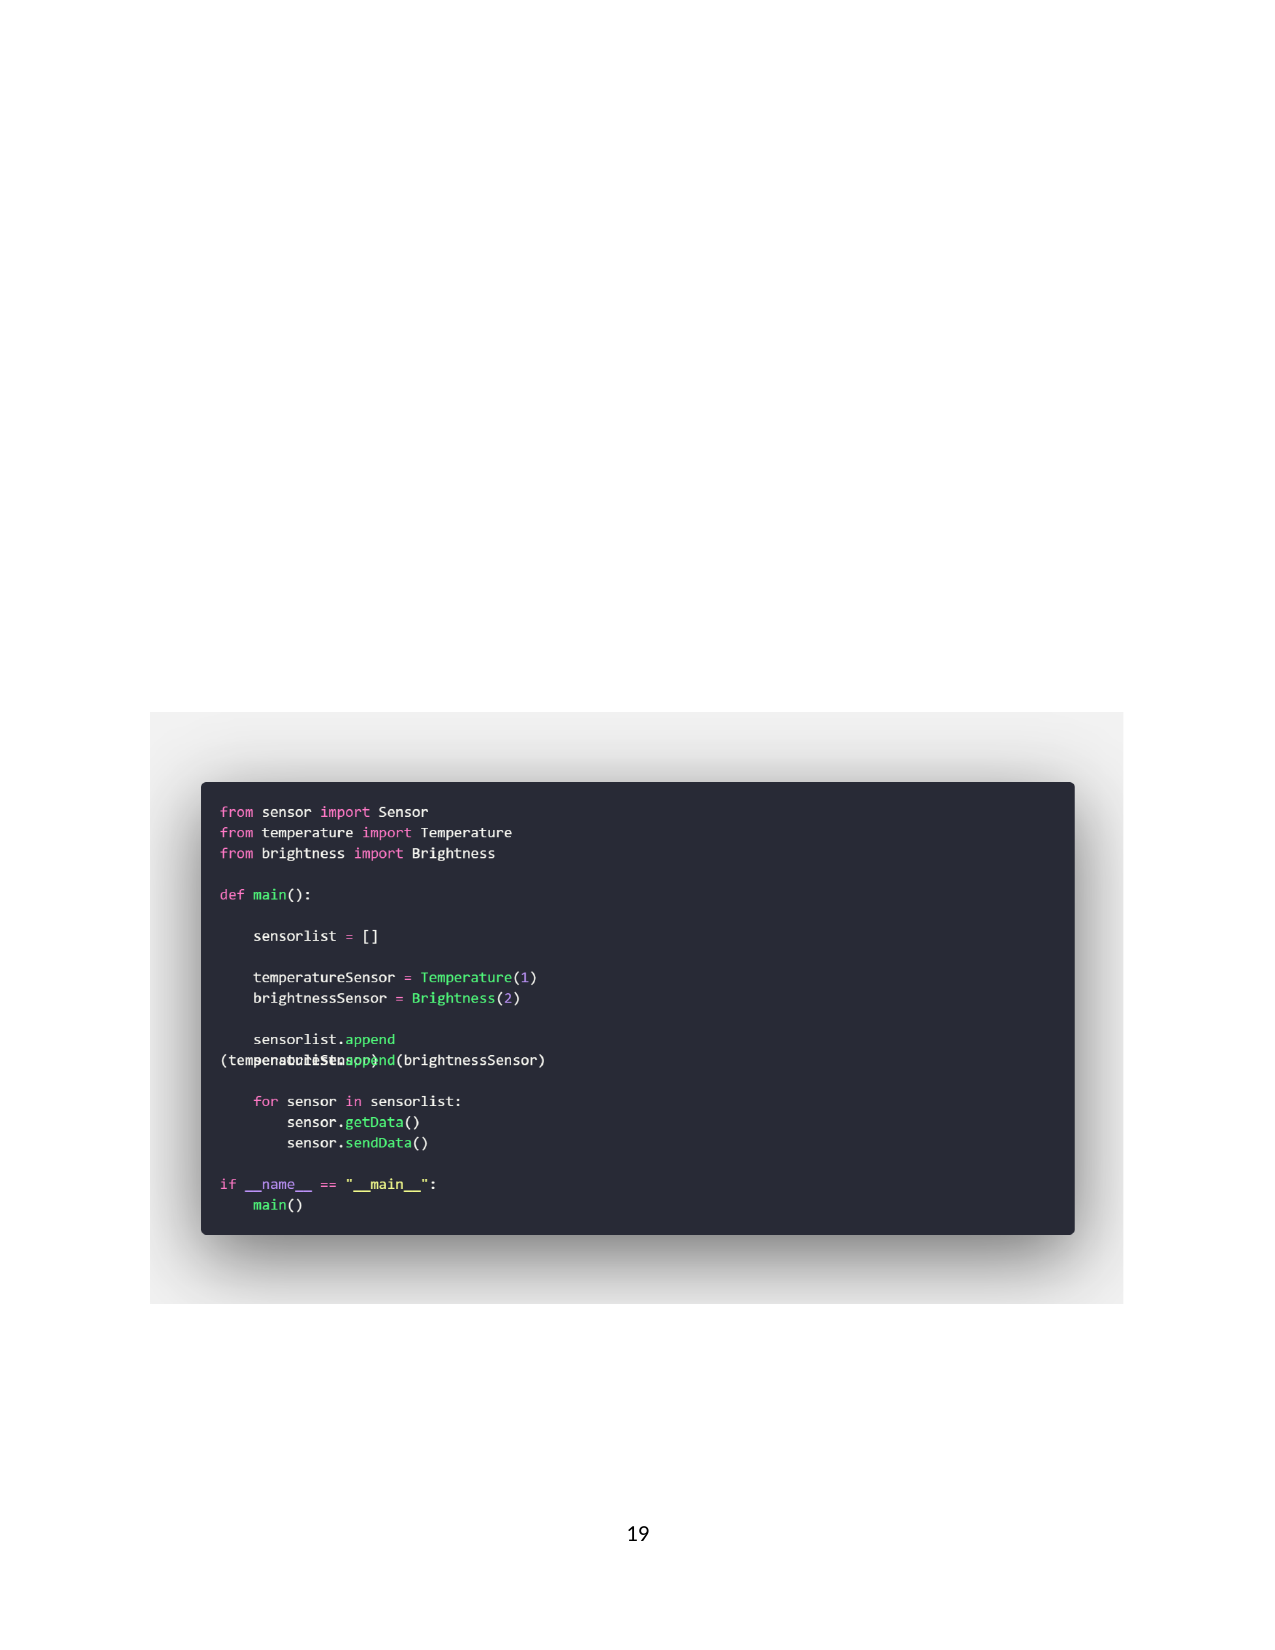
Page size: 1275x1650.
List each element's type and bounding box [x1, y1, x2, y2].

picture [150, 712, 1124, 1304]
